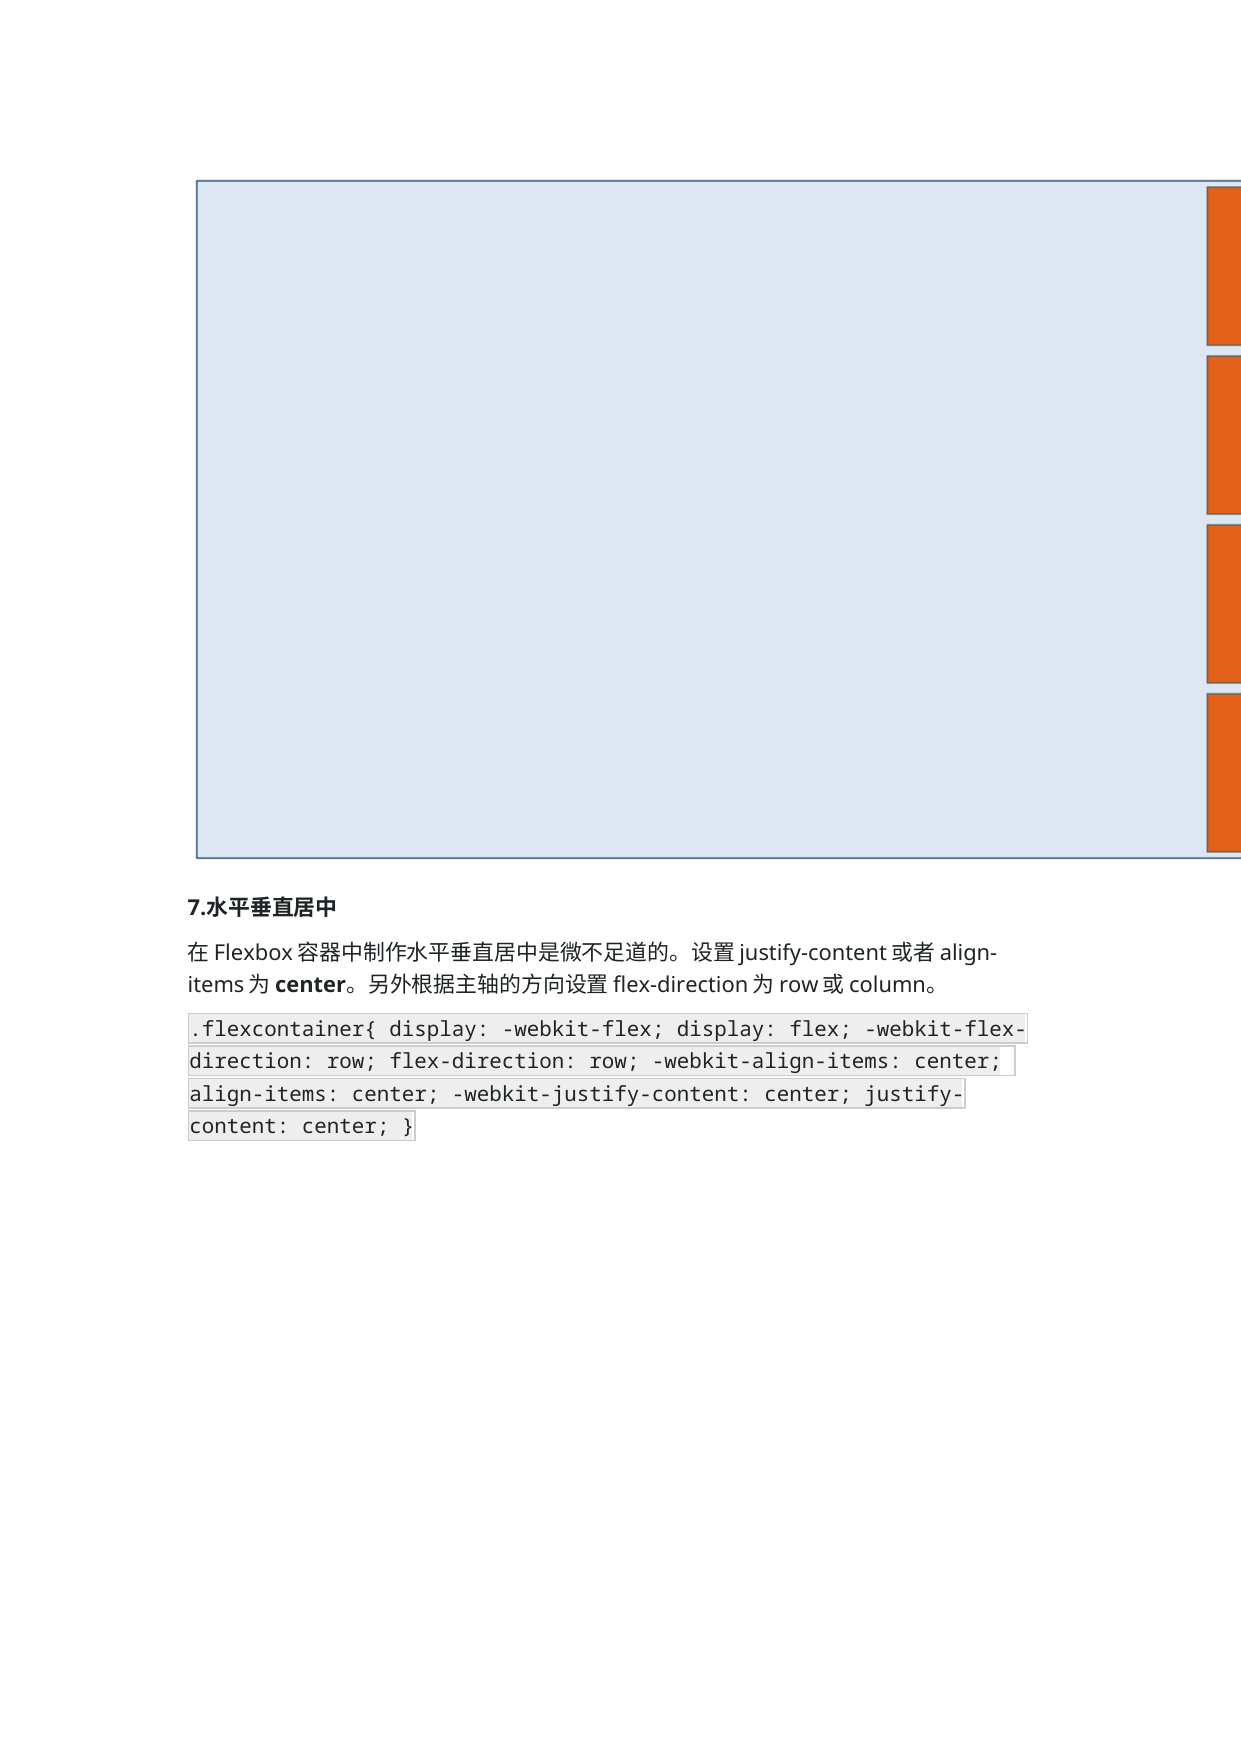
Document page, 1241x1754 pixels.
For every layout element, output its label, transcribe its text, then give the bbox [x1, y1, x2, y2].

text .flexcontainer{ display: -webkit-flex; display: flex; -webkit-flex-direction: row; flex-direction: row; -webkit-align-items: center; align-items: center; -webkit-justify-content: center; justify-content: center; } [187, 1012, 1053, 1142]
text 在Flexbox容器中制作水平垂直居中是微不足道的。设置justify-content或者align-items为center。另外根据主轴的方向设置flex-direction为row或column。 [187, 934, 1053, 999]
text 7.水平垂直居中 [187, 889, 1053, 922]
picture [187, 171, 1241, 867]
